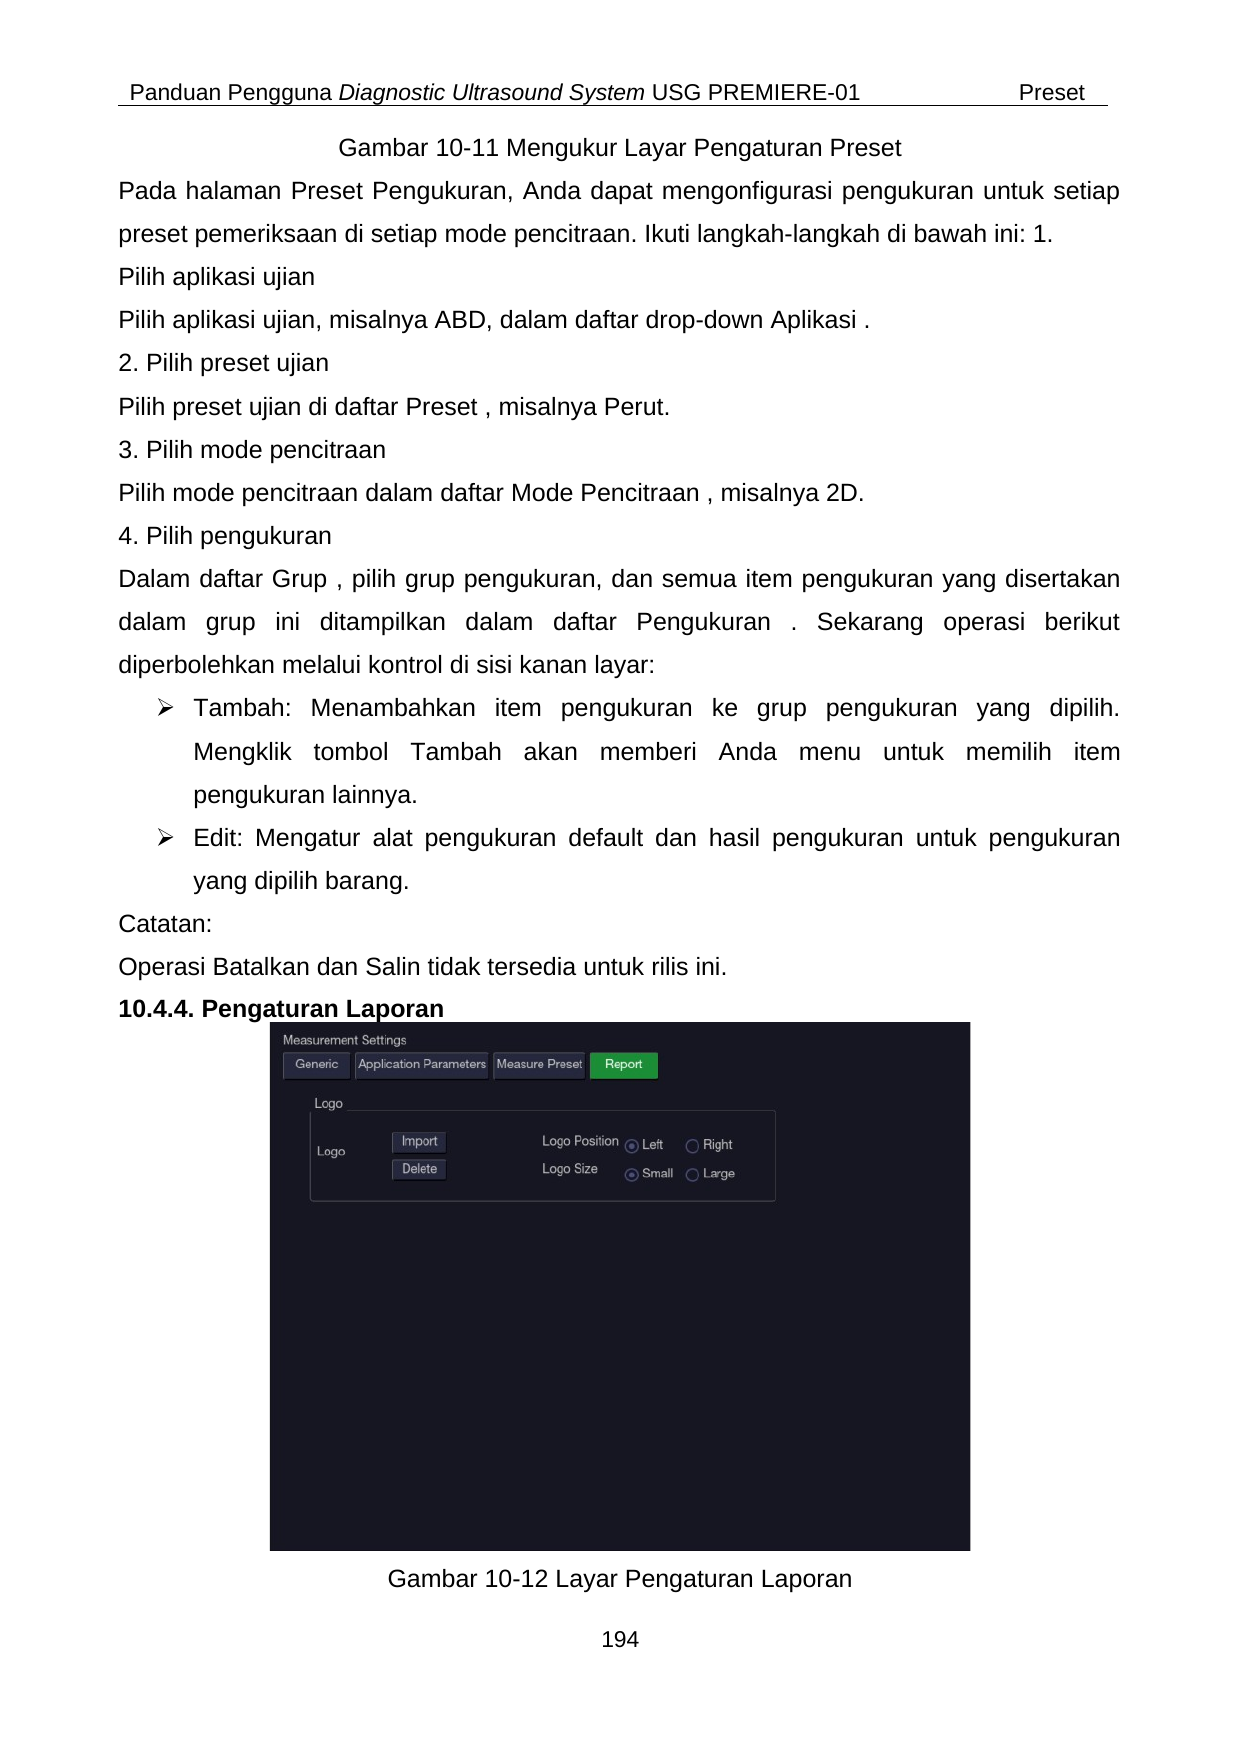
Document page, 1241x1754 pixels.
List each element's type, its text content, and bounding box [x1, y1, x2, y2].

text Gambar 10-12 Layar Pengaturan Laporan [118, 1564, 1122, 1593]
text Pilih aplikasi ujian, misalnya ABD, dalam daftar drop-down Aplikasi . [118, 305, 1122, 334]
text Operasi Batalkan dan Salin tidak tersedia untuk rilis ini. [118, 952, 1122, 981]
picture [269, 1022, 971, 1551]
text 2. Pilih preset ujian [118, 348, 1122, 377]
subtitle 10.4.4. Pengaturan Laporan [118, 995, 1122, 1022]
text Catatan: [118, 909, 1122, 938]
text Dalam daftar Grup , pilih grup pengukuran, dan semua item pengukuran yang disertakan dalam grup ini ditampilkan dalam daftar Pengukuran . Sekarang operasi berikut diperbolehkan melalui kontrol di sisi kanan layar: [118, 564, 1122, 679]
text 3. Pilih mode pencitraan [118, 434, 1122, 463]
text Pilih mode pencitraan dalam daftar Mode Pencitraan , misalnya 2D. [118, 478, 1122, 506]
text Pada halaman Preset Pengukuran, Anda dapat mengonfigurasi pengukuran untuk setiap preset pemeriksaan di setiap mode pencitraan. Ikuti langkah-langkah di bawah ini: 1. [118, 176, 1122, 248]
text Gambar 10-11 Mengukur Layar Pengaturan Preset [118, 133, 1122, 161]
text Pilih preset ujian di daftar Preset , misalnya Perut. [118, 391, 1122, 420]
text Pilih aplikasi ujian [118, 262, 1122, 291]
list Edit: Mengatur alat pengukuran default dan hasil pengukuran untuk pengukuran yang dipilih barang. [156, 823, 1122, 895]
list Tambah: Menambahkan item pengukuran ke grup pengukuran yang dipilih. Mengklik tombol Tambah akan memberi Anda menu untuk memilih item pengukuran lainnya. [156, 693, 1122, 808]
text 4. Pilih pengukuran [118, 521, 1122, 549]
